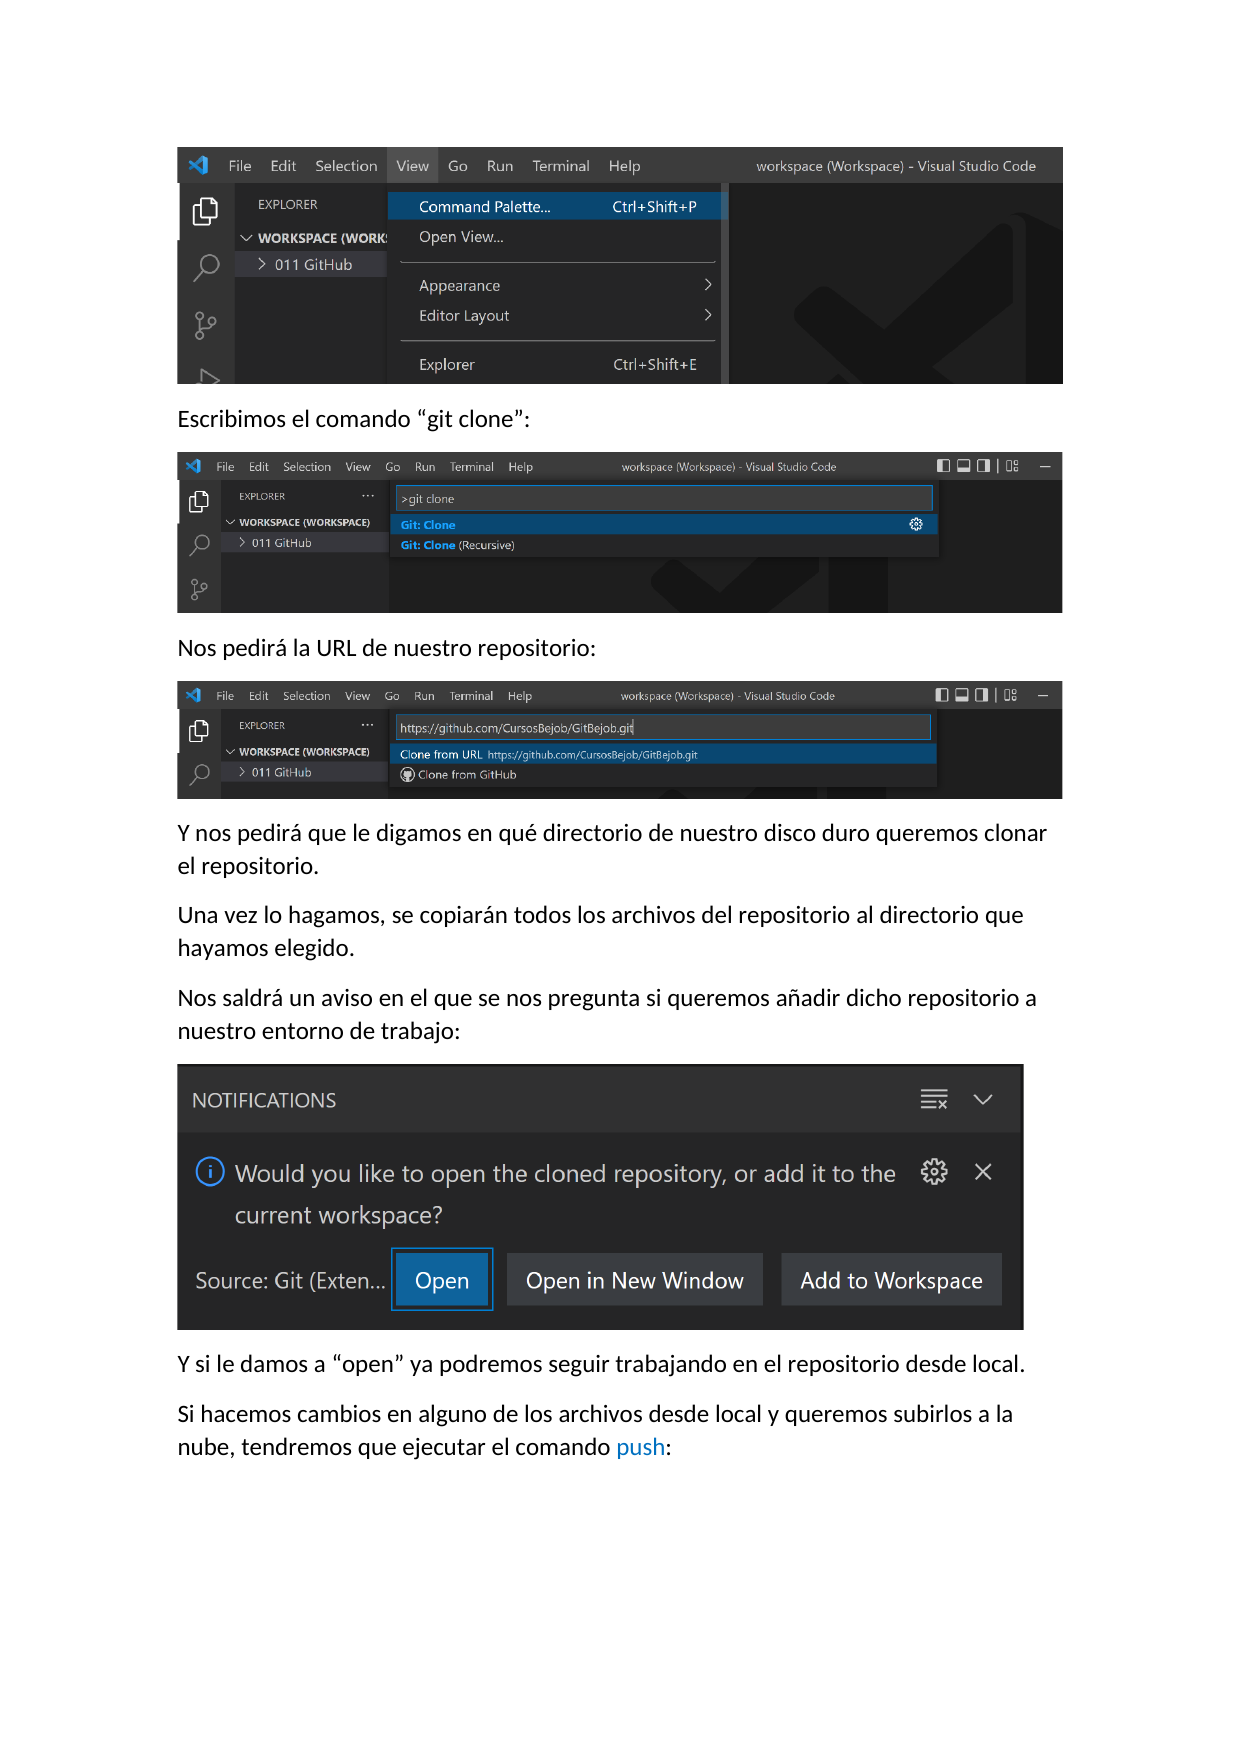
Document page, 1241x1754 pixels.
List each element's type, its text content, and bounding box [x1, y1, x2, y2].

text Nos pedirá la URL de nuestro repositorio: [177, 632, 1063, 662]
text Nos saldrá un aviso en el que se nos pregunta si queremos añadir dicho repositorio a nuestro entorno de trabajo: [177, 982, 1063, 1046]
text Y nos pedirá que le digamos en qué directorio de nuestro disco duro queremos clonar el repositorio. [177, 817, 1063, 881]
text Escribimos el comando “git clone”: [177, 403, 1063, 433]
picture [177, 1064, 1024, 1330]
picture [177, 452, 1063, 613]
picture [177, 147, 1063, 384]
text Una vez lo hagamos, se copiarán todos los archivos del repositorio al directorio que hayamos elegido. [177, 900, 1063, 963]
picture [177, 681, 1063, 799]
text Si hacemos cambios en alguno de los archivos desde local y queremos subirlos a la nube, tendremos que ejecutar el comando push: [177, 1398, 1063, 1461]
text Y si le damos a “open” ya podremos seguir trabajando en el repositorio desde local. [177, 1348, 1063, 1379]
